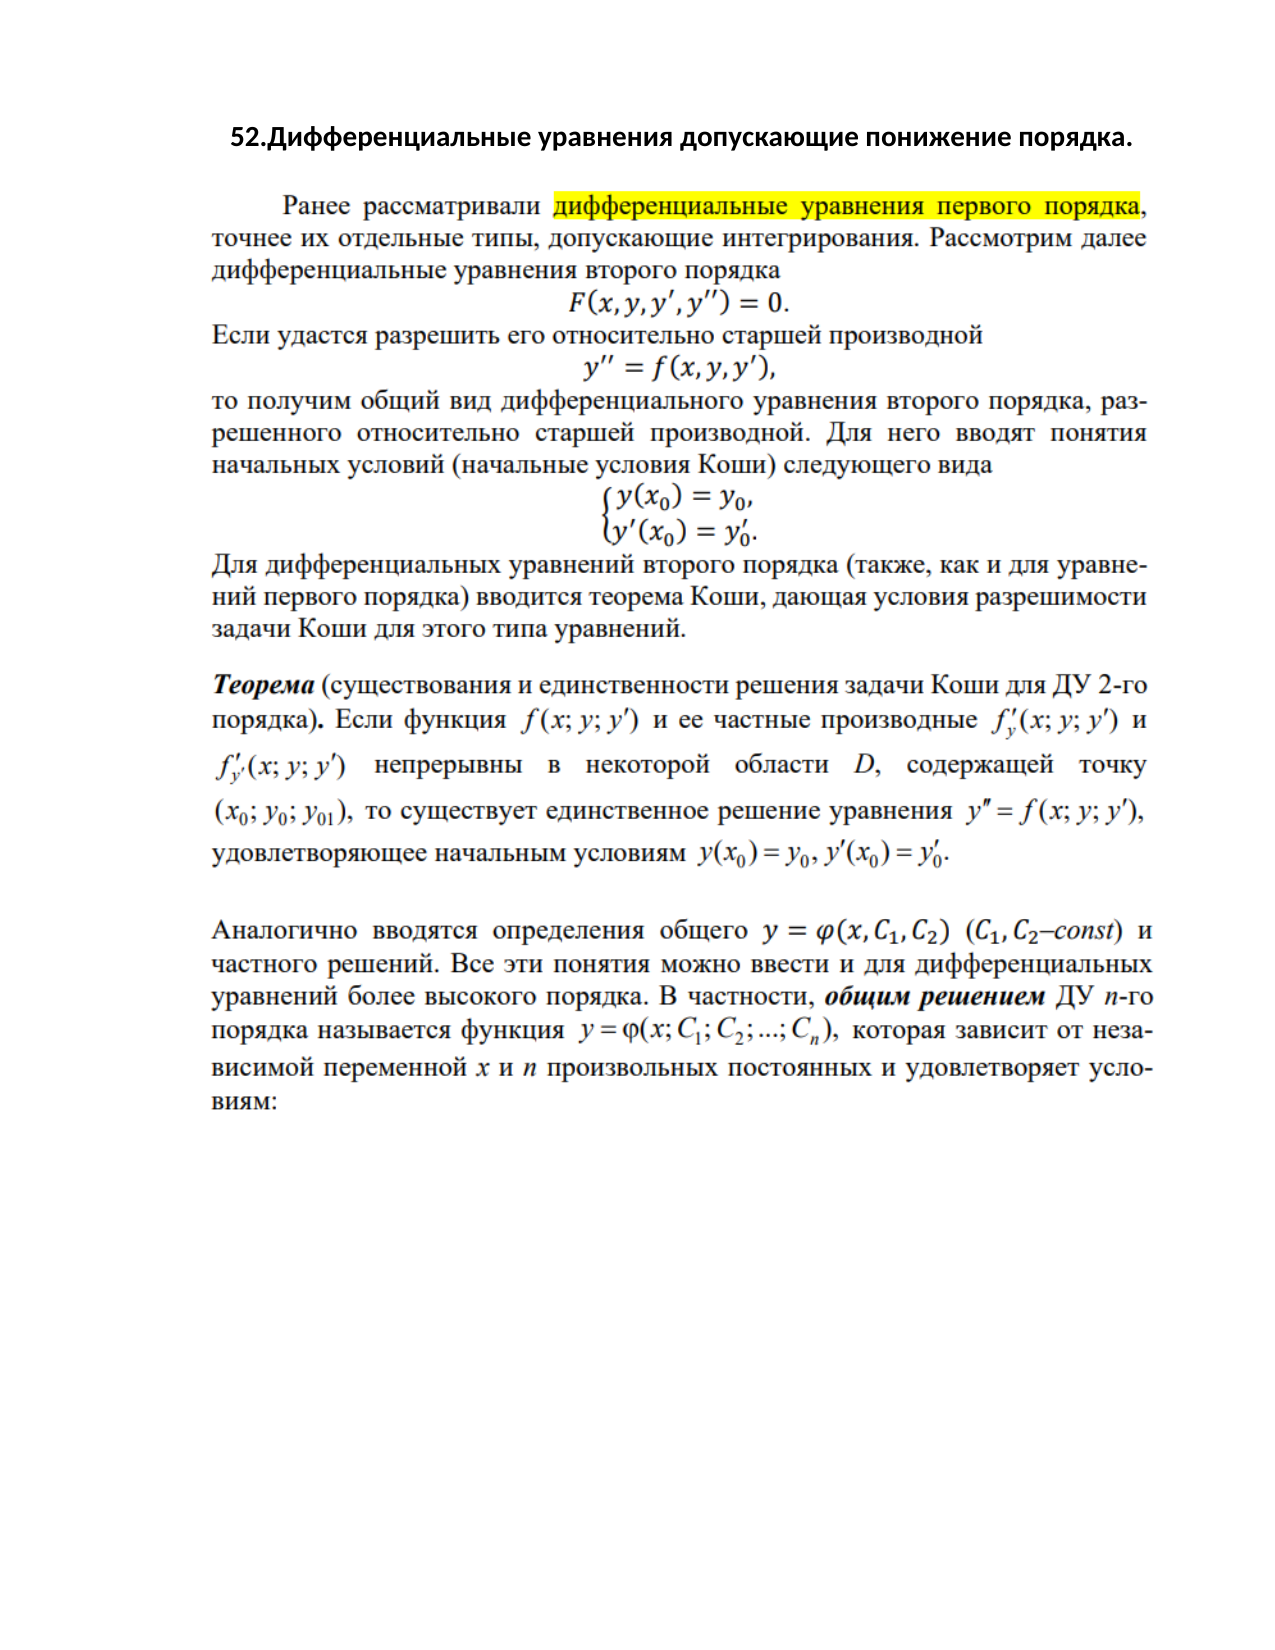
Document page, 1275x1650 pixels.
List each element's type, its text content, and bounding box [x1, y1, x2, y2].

picture [200, 909, 1163, 1116]
picture [202, 181, 1162, 883]
text 52.Дифференциальные уравнения допускающие понижение порядка. [177, 118, 1186, 154]
